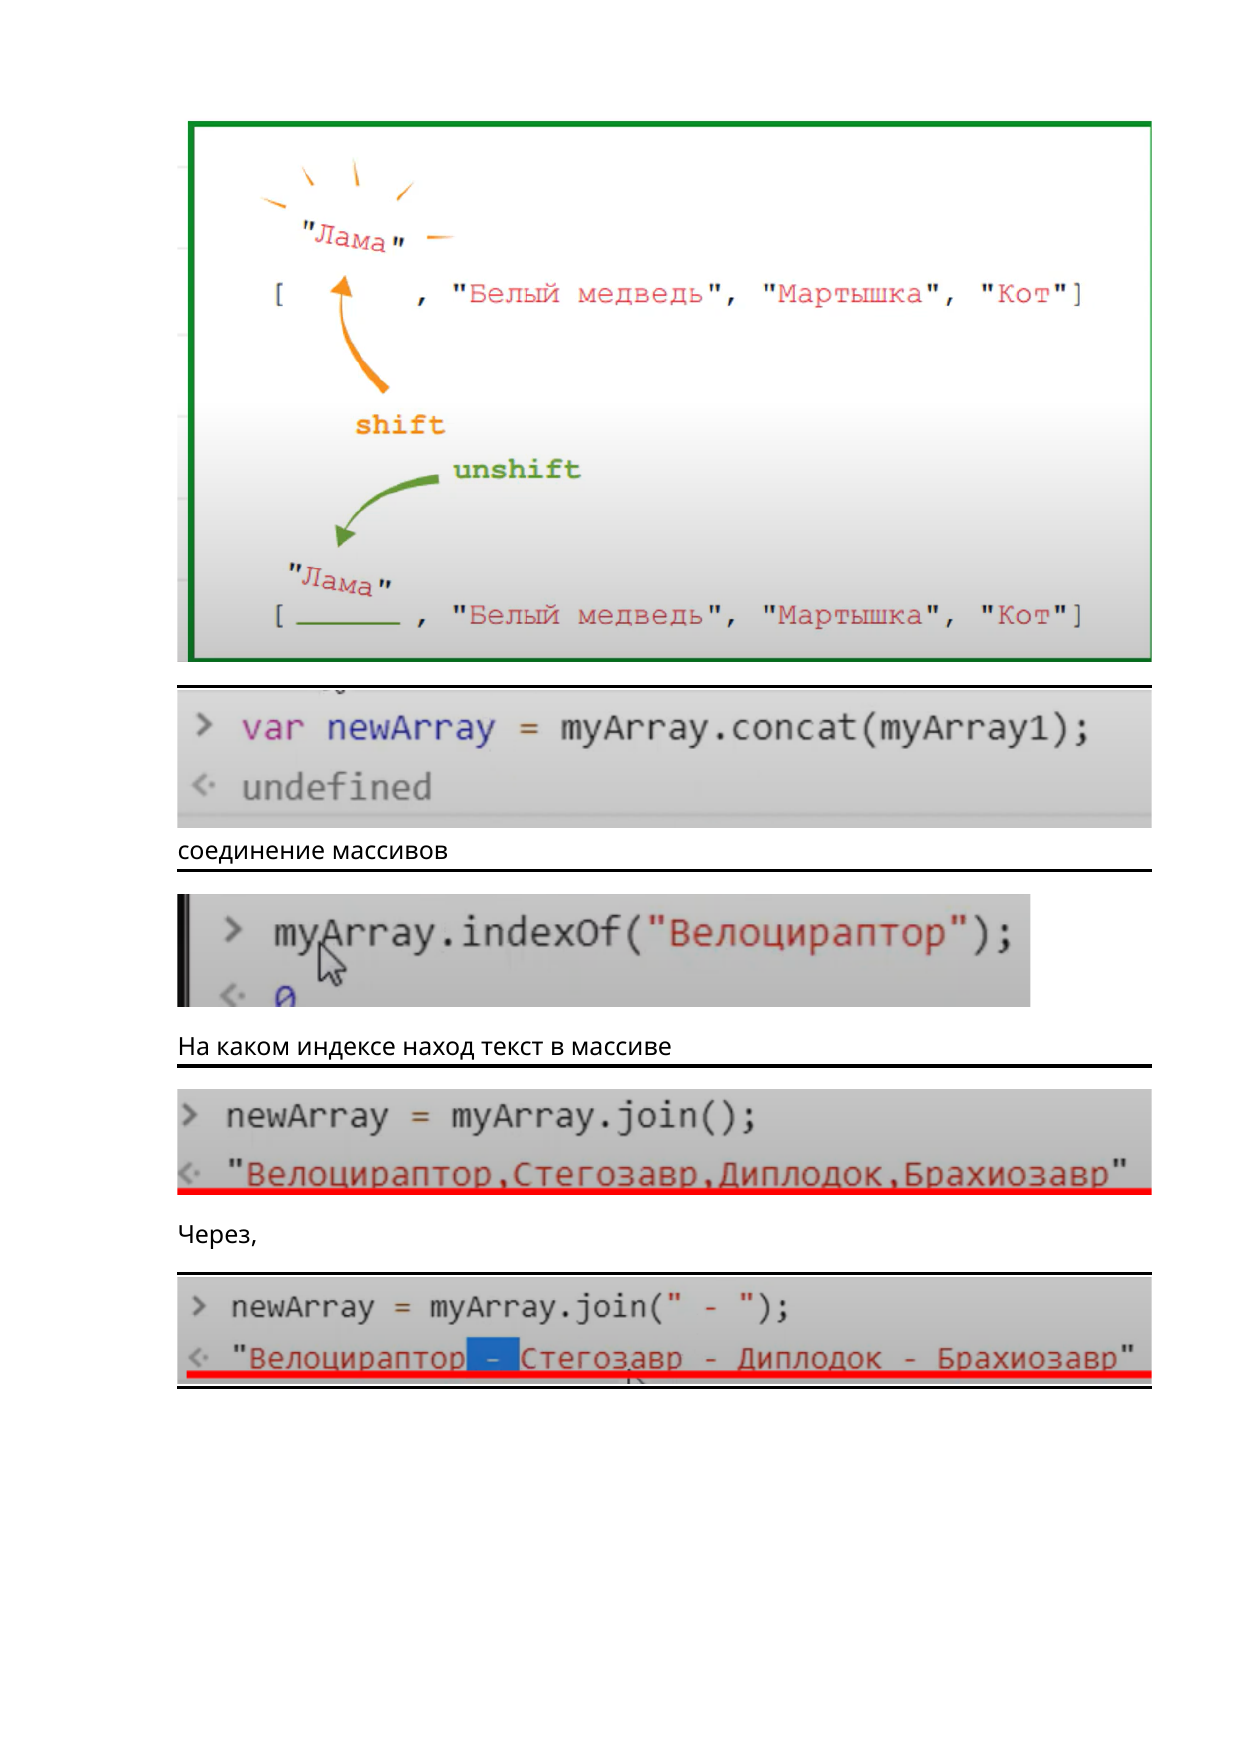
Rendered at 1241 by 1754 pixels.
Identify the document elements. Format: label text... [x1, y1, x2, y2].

text Через, [177, 1216, 1152, 1250]
picture [177, 894, 1031, 1007]
picture [177, 118, 1152, 662]
text На каком индексе наход текст в массиве [177, 1028, 1152, 1064]
text соединение массивов [177, 828, 1152, 869]
picture [177, 1277, 1152, 1384]
picture [177, 690, 1152, 828]
picture [177, 1089, 1152, 1195]
